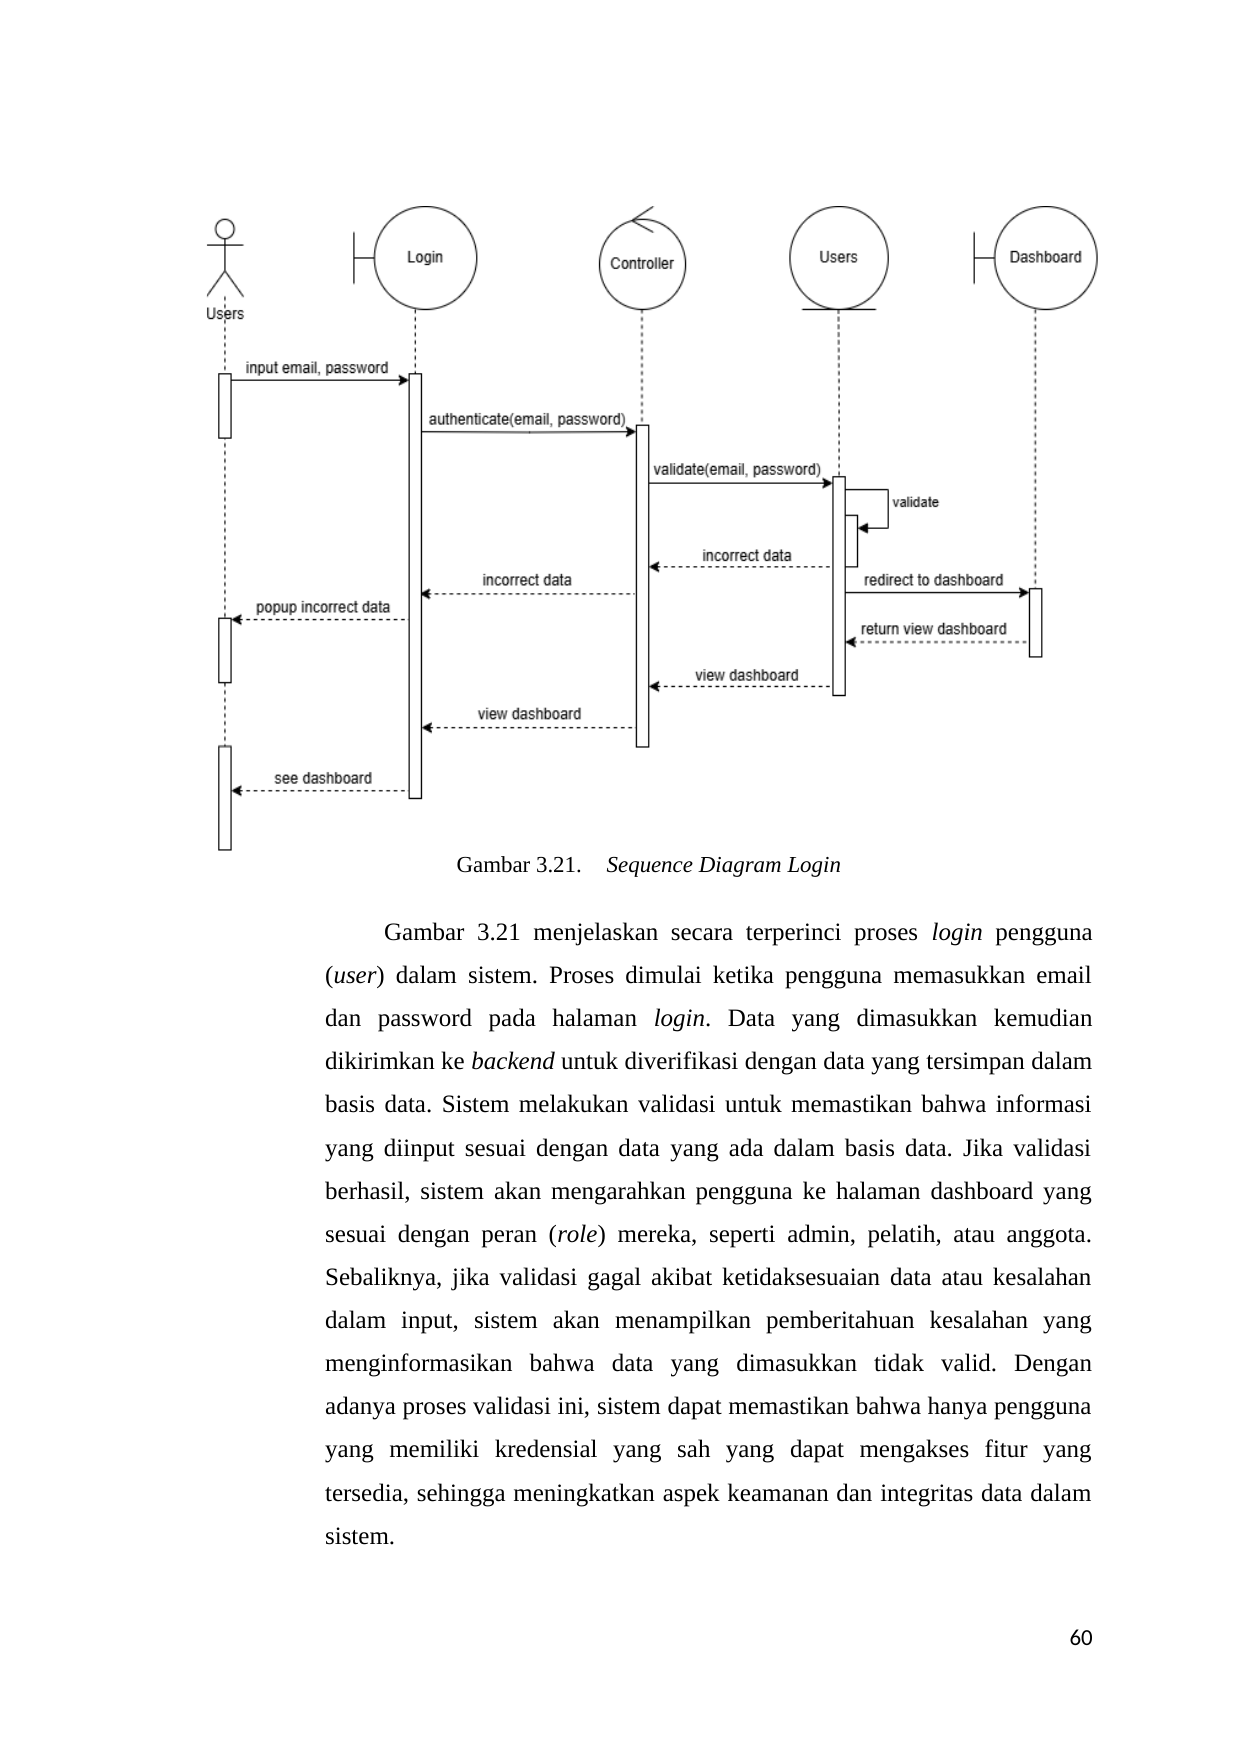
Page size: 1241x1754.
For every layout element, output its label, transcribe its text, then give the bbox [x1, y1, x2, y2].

picture [206, 206, 1098, 852]
list Sequence Diagram Login [207, 852, 1092, 878]
text Gambar 3.21 menjelaskan secara terperinci proses login pengguna (user) dalam sistem. Proses dimulai ketika pengguna memasukkan email dan password pada halaman login. Data yang dimasukkan kemudian dikirimkan ke backend untuk diverifikasi dengan data yang tersimpan dalam basis data. Sistem melakukan validasi untuk memastikan bahwa informasi yang diinput sesuai dengan data yang ada dalam basis data. Jika validasi berhasil, sistem akan mengarahkan pengguna ke halaman dashboard yang sesuai dengan peran (role) mereka, seperti admin, pelatih, atau anggota. Sebaliknya, jika validasi gagal akibat ketidaksesuaian data atau kesalahan dalam input, sistem akan menampilkan pemberitahuan kesalahan yang menginformasikan bahwa data yang dimasukkan tidak valid. Dengan adanya proses validasi ini, sistem dapat memastikan bahwa hanya pengguna yang memiliki kredensial yang sah yang dapat mengakses fitur yang tersedia, sehingga meningkatkan aspek keamanan dan integritas data dalam sistem. [325, 917, 1092, 1549]
